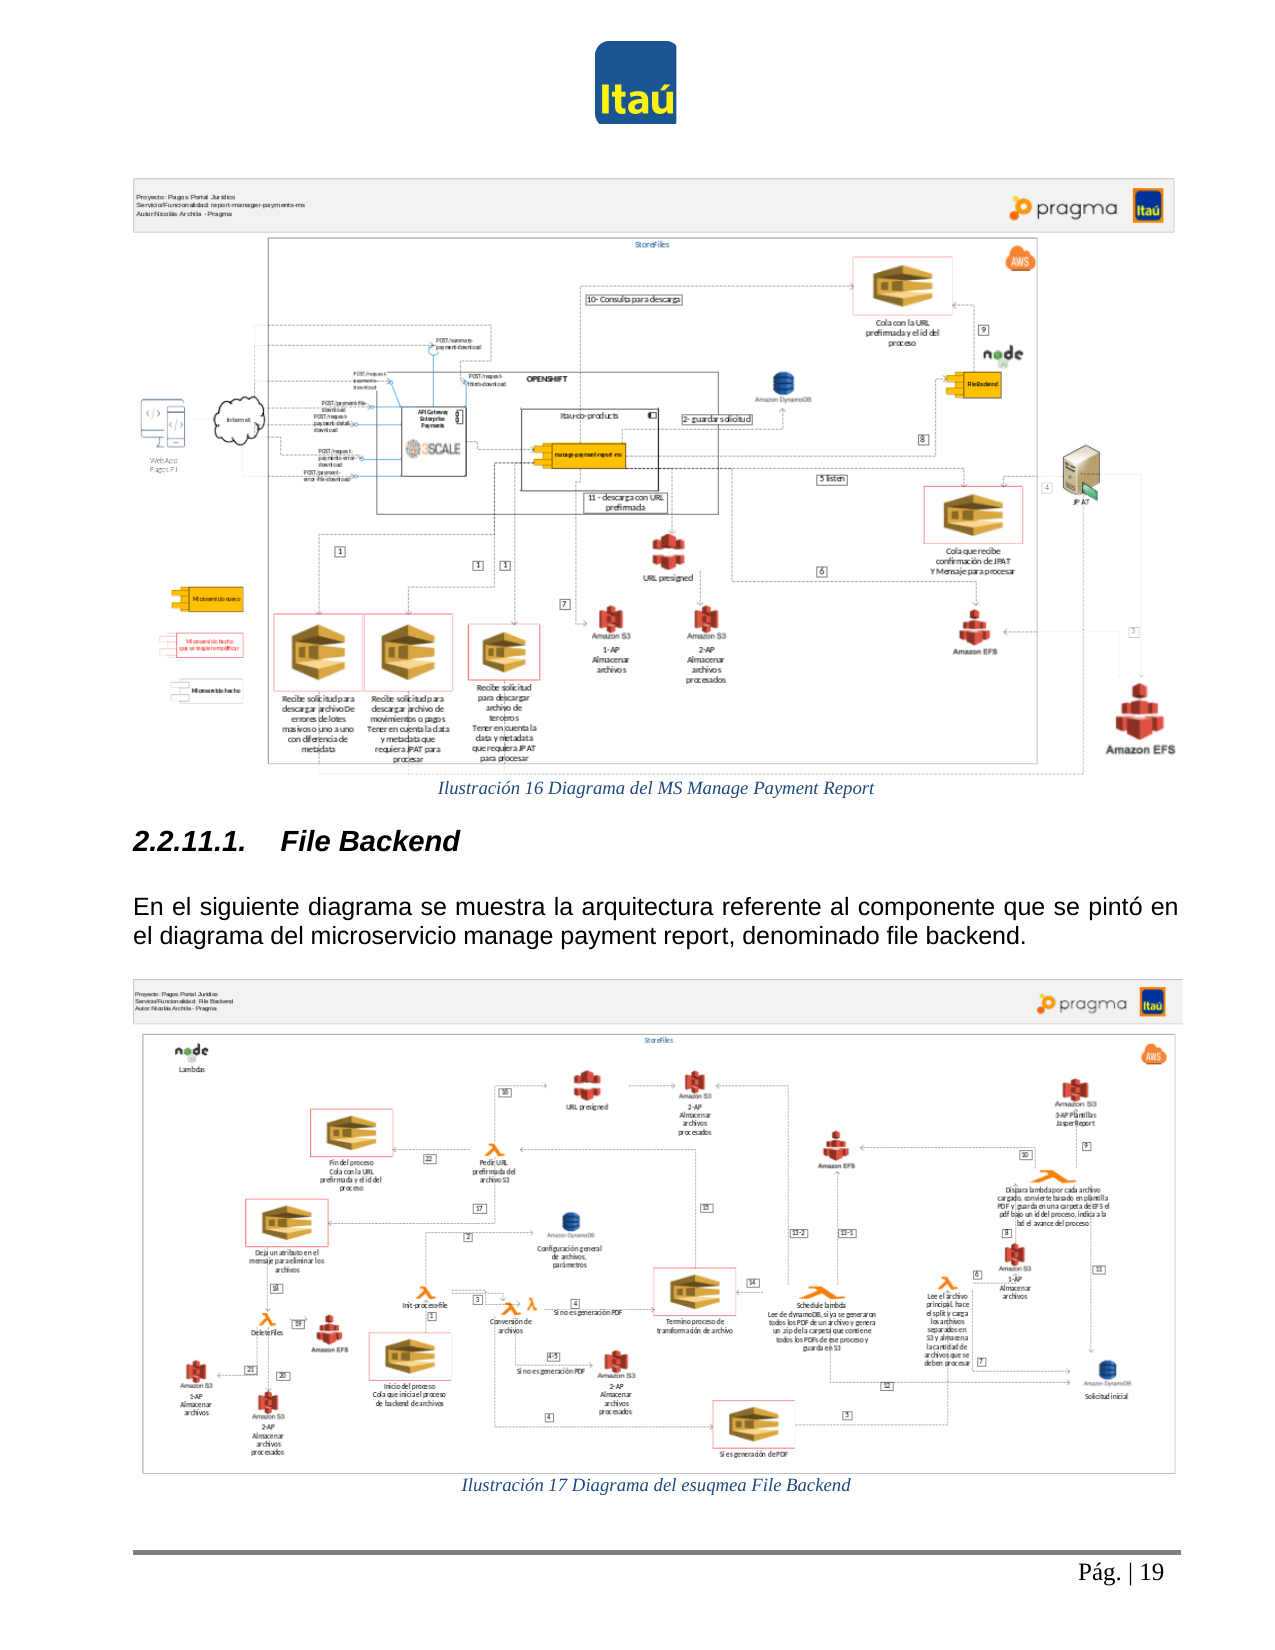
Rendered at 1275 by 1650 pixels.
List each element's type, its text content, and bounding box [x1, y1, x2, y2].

text En el siguiente diagrama se muestra la arquitectura referente al componente que se pintó en el diagrama del microservicio manage payment report, denominado file backend. [133, 892, 1181, 950]
text Ilustración 16 Diagrama del MS Manage Payment Report [133, 777, 1181, 799]
subtitle File Backend [133, 824, 1181, 857]
text Ilustración 17 Diagrama del esuqmea File Backend [133, 1474, 1181, 1495]
picture [595, 41, 677, 124]
